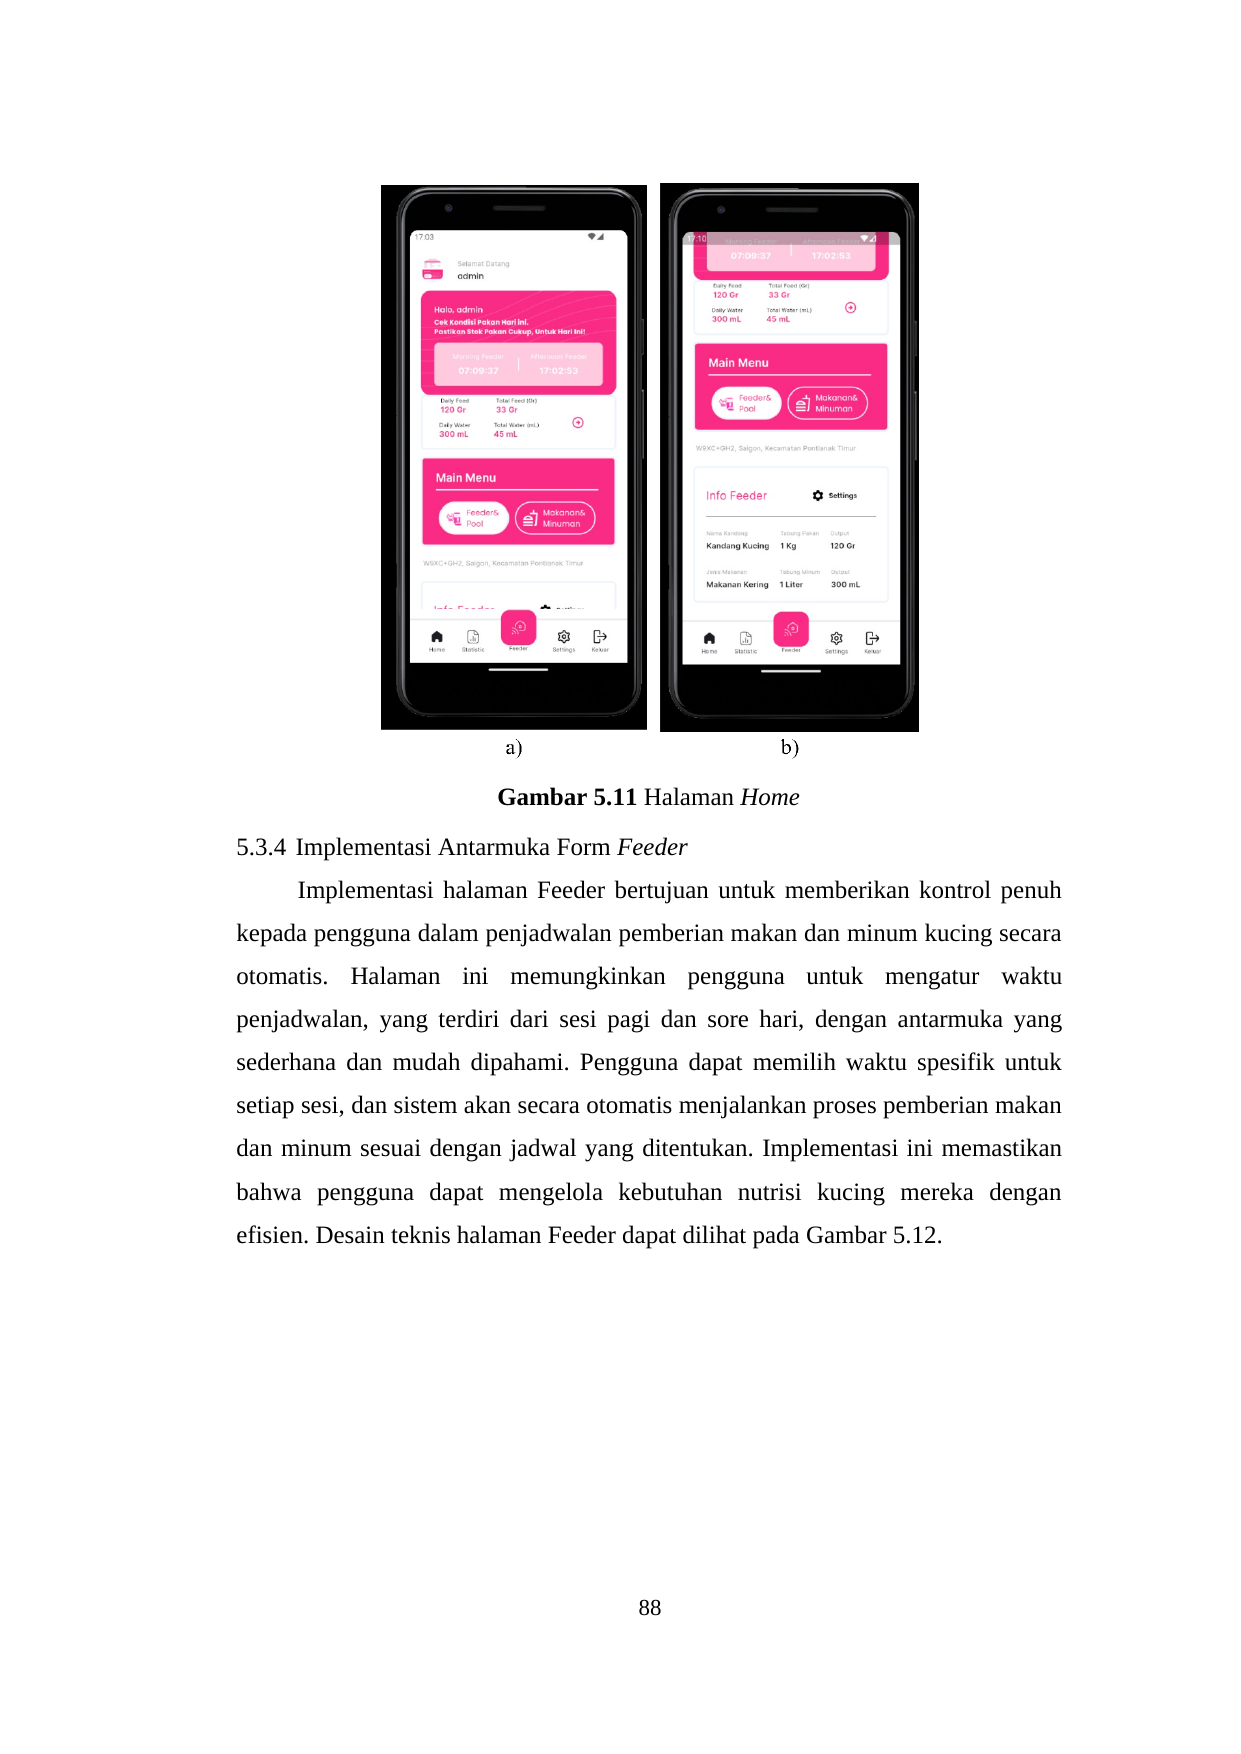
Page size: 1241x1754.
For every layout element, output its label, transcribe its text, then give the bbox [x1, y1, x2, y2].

text Gambar 5.11 Halaman Home [236, 782, 1063, 811]
subtitle Implementasi Antarmuka Form Feeder [236, 832, 1063, 860]
text Implementasi halaman Feeder bertujuan untuk memberikan kontrol penuh kepada pengguna dalam penjadwalan pemberian makan dan minum kucing secara otomatis. Halaman ini memungkinkan pengguna untuk mengatur waktu penjadwalan, yang terdiri dari sesi pagi dan sore hari, dengan antarmuka yang sederhana dan mudah dipahami. Pengguna dapat memilih waktu spesifik untuk setiap sesi, dan sistem akan secara otomatis menjalankan proses pemberian makan dan minum sesuai dengan jadwal yang ditentukan. Implementasi ini memastikan bahwa pengguna dapat mengelola kebutuhan nutrisi kucing mereka dengan efisien. Desain teknis halaman Feeder dapat dilihat pada Gambar 5.12. [236, 875, 1063, 1248]
picture [375, 177, 924, 768]
